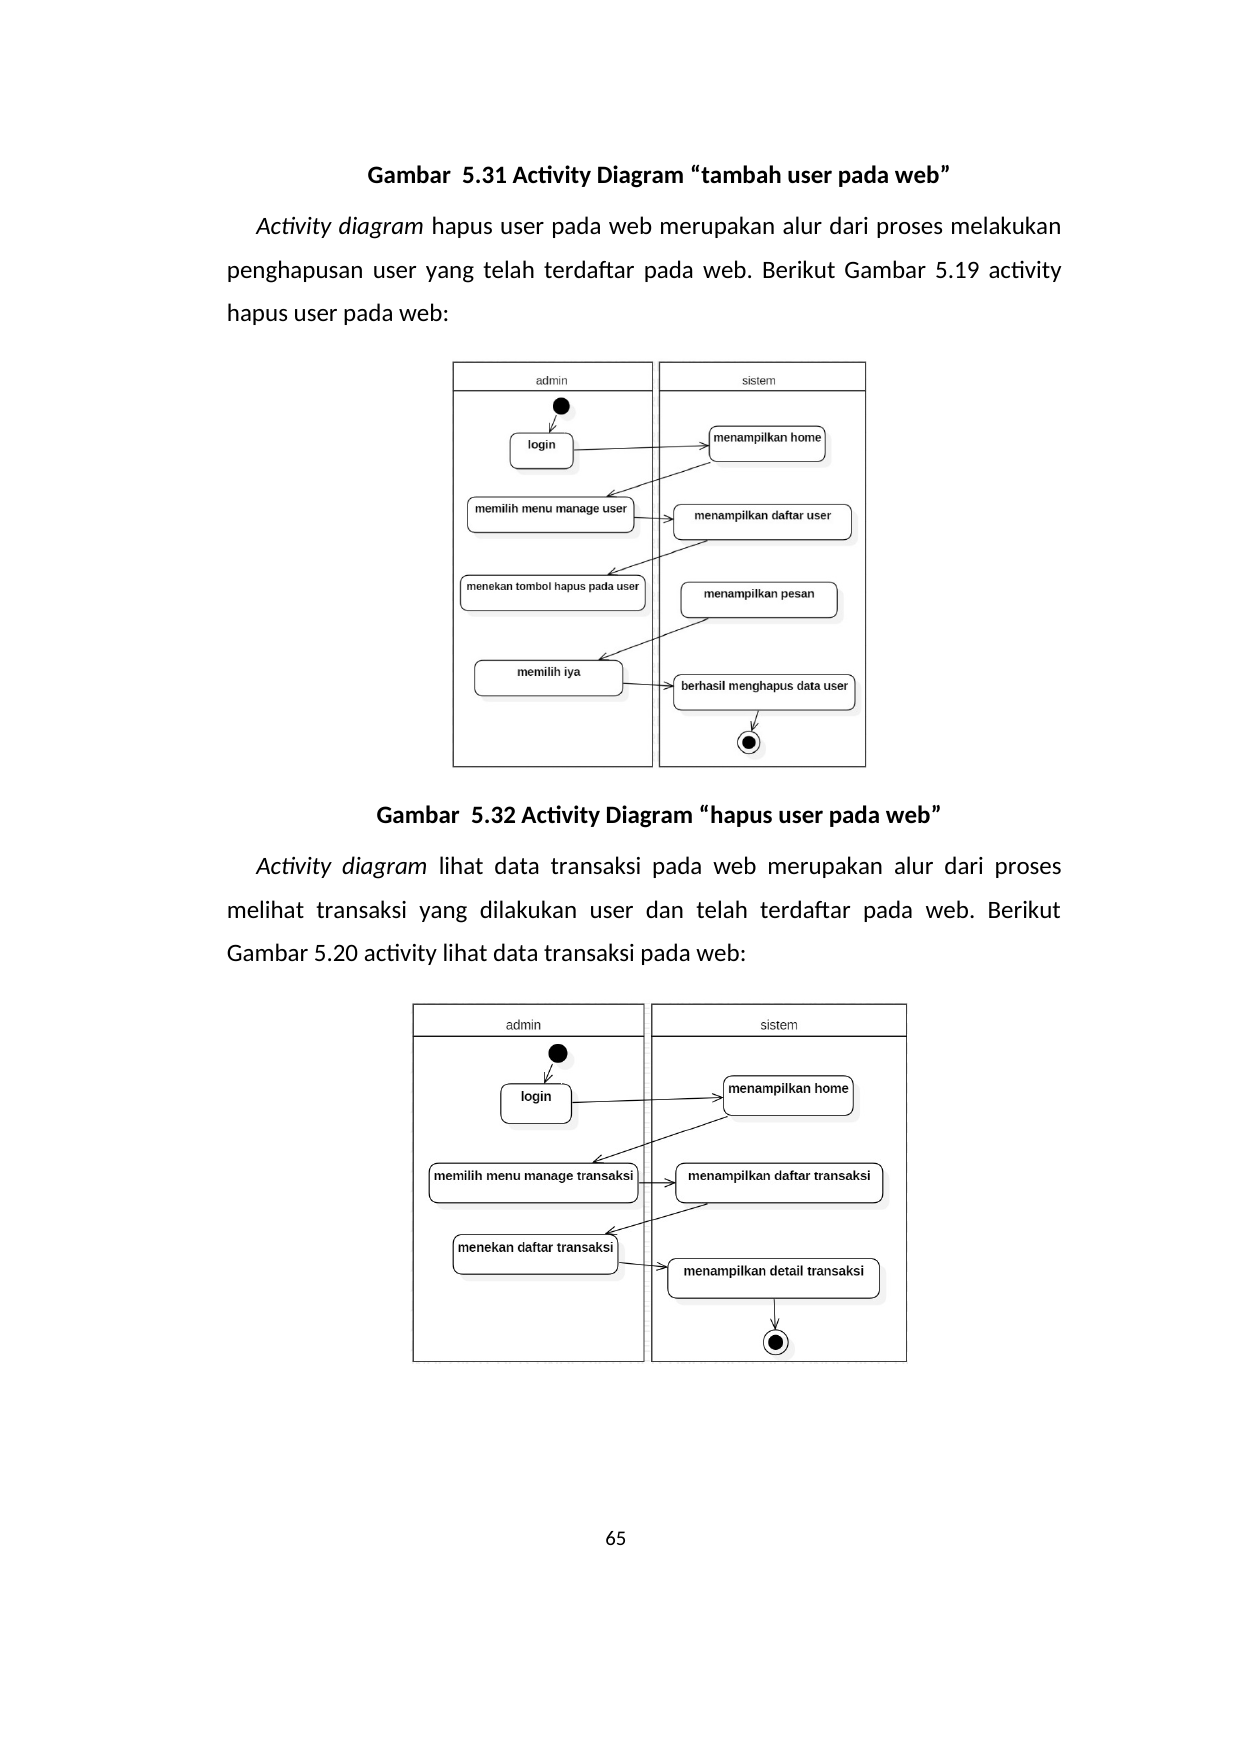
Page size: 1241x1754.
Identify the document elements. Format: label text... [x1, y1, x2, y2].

subtitle Gambar 5.31 Activity Diagram “tambah user pada web” [226, 159, 1092, 189]
text Activity diagram hapus user pada web merupakan alur dari proses melakukan penghapusan user yang telah terdaftar pada web. Berikut Gambar 5.19 activity hapus user pada web: [227, 211, 1062, 328]
picture [452, 358, 867, 769]
text Activity diagram lihat data transaksi pada web merupakan alur dari proses melihat transaksi yang dilakukan user dan telah terdaftar pada web. Berikut Gambar 5.20 activity lihat data transaksi pada web: [227, 850, 1062, 968]
subtitle Gambar 5.32 Activity Diagram “hapus user pada web” [226, 799, 1092, 829]
picture [410, 998, 908, 1364]
